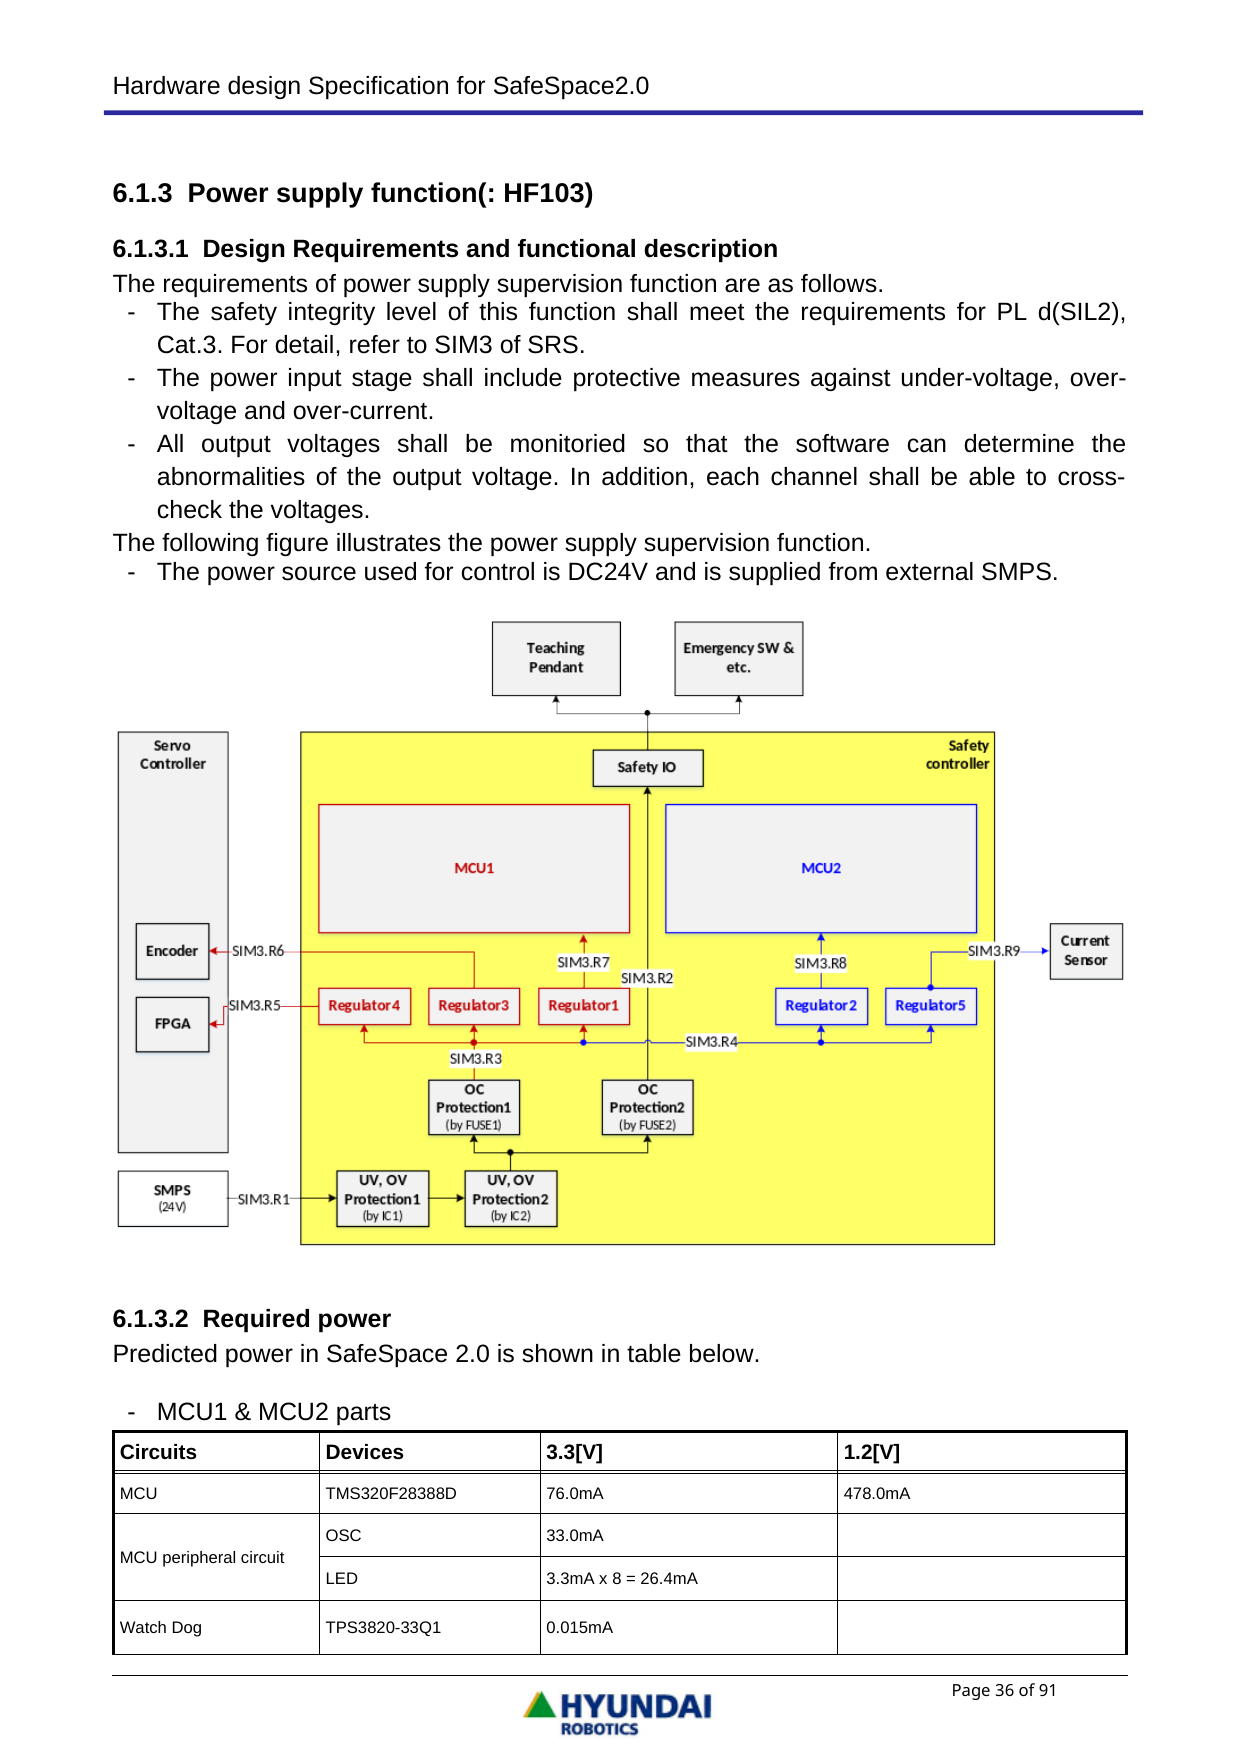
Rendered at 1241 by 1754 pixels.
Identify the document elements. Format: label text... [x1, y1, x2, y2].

text Predicted power in SafeSpace 2.0 is shown in table below. [112, 1339, 1128, 1368]
table_header Circuits [115, 1433, 319, 1470]
table_cell [838, 1601, 1125, 1654]
table_cell MCU peripheral circuit [115, 1514, 319, 1600]
table_cell 3.3mA x 8 = 26.4mA [541, 1557, 837, 1600]
table_header 1.2[V] [838, 1433, 1125, 1470]
table_cell 76.0mA [541, 1474, 837, 1513]
picture [520, 1683, 721, 1739]
table_cell [838, 1557, 1125, 1600]
table_cell 478.0mA [838, 1474, 1125, 1513]
list All output voltages shall be monitoried so that the software can determine the abnormalities of the output voltage. In addition, each channel shall be able to cross-check the voltages. [127, 429, 1128, 524]
list The safety integrity level of this function shall meet the requirements for PL d(SIL2), Cat.3. For detail, refer to SIM3 of SRS. [127, 297, 1128, 359]
table_cell TPS3820-33Q1 [320, 1601, 540, 1654]
subtitle Power supply function(: HF103) [112, 177, 1128, 208]
table_cell LED [320, 1557, 540, 1600]
subtitle Design Requirements and functional description [112, 233, 1128, 262]
table_cell MCU [115, 1474, 319, 1513]
list MCU1 & MCU2 parts [127, 1397, 1128, 1425]
table_cell Watch Dog [115, 1601, 319, 1654]
table_cell OSC [320, 1514, 540, 1556]
text The following figure illustrates the power supply supervision function. [112, 528, 1128, 557]
list The power input stage shall include protective measures against under-voltage, over-voltage and over-current. [127, 363, 1128, 425]
table_header Devices [320, 1433, 540, 1470]
table_cell TMS320F28388D [320, 1474, 540, 1513]
table_cell 0.015mA [541, 1601, 837, 1654]
table_cell 33.0mA [541, 1514, 837, 1556]
table_cell [838, 1514, 1125, 1556]
table_header 3.3[V] [541, 1433, 837, 1470]
text The requirements of power supply supervision function are as follows. [112, 268, 1128, 297]
list The power source used for control is DC24V and is supplied from external SMPS. [127, 557, 1128, 586]
subtitle Required power [112, 1304, 1128, 1333]
